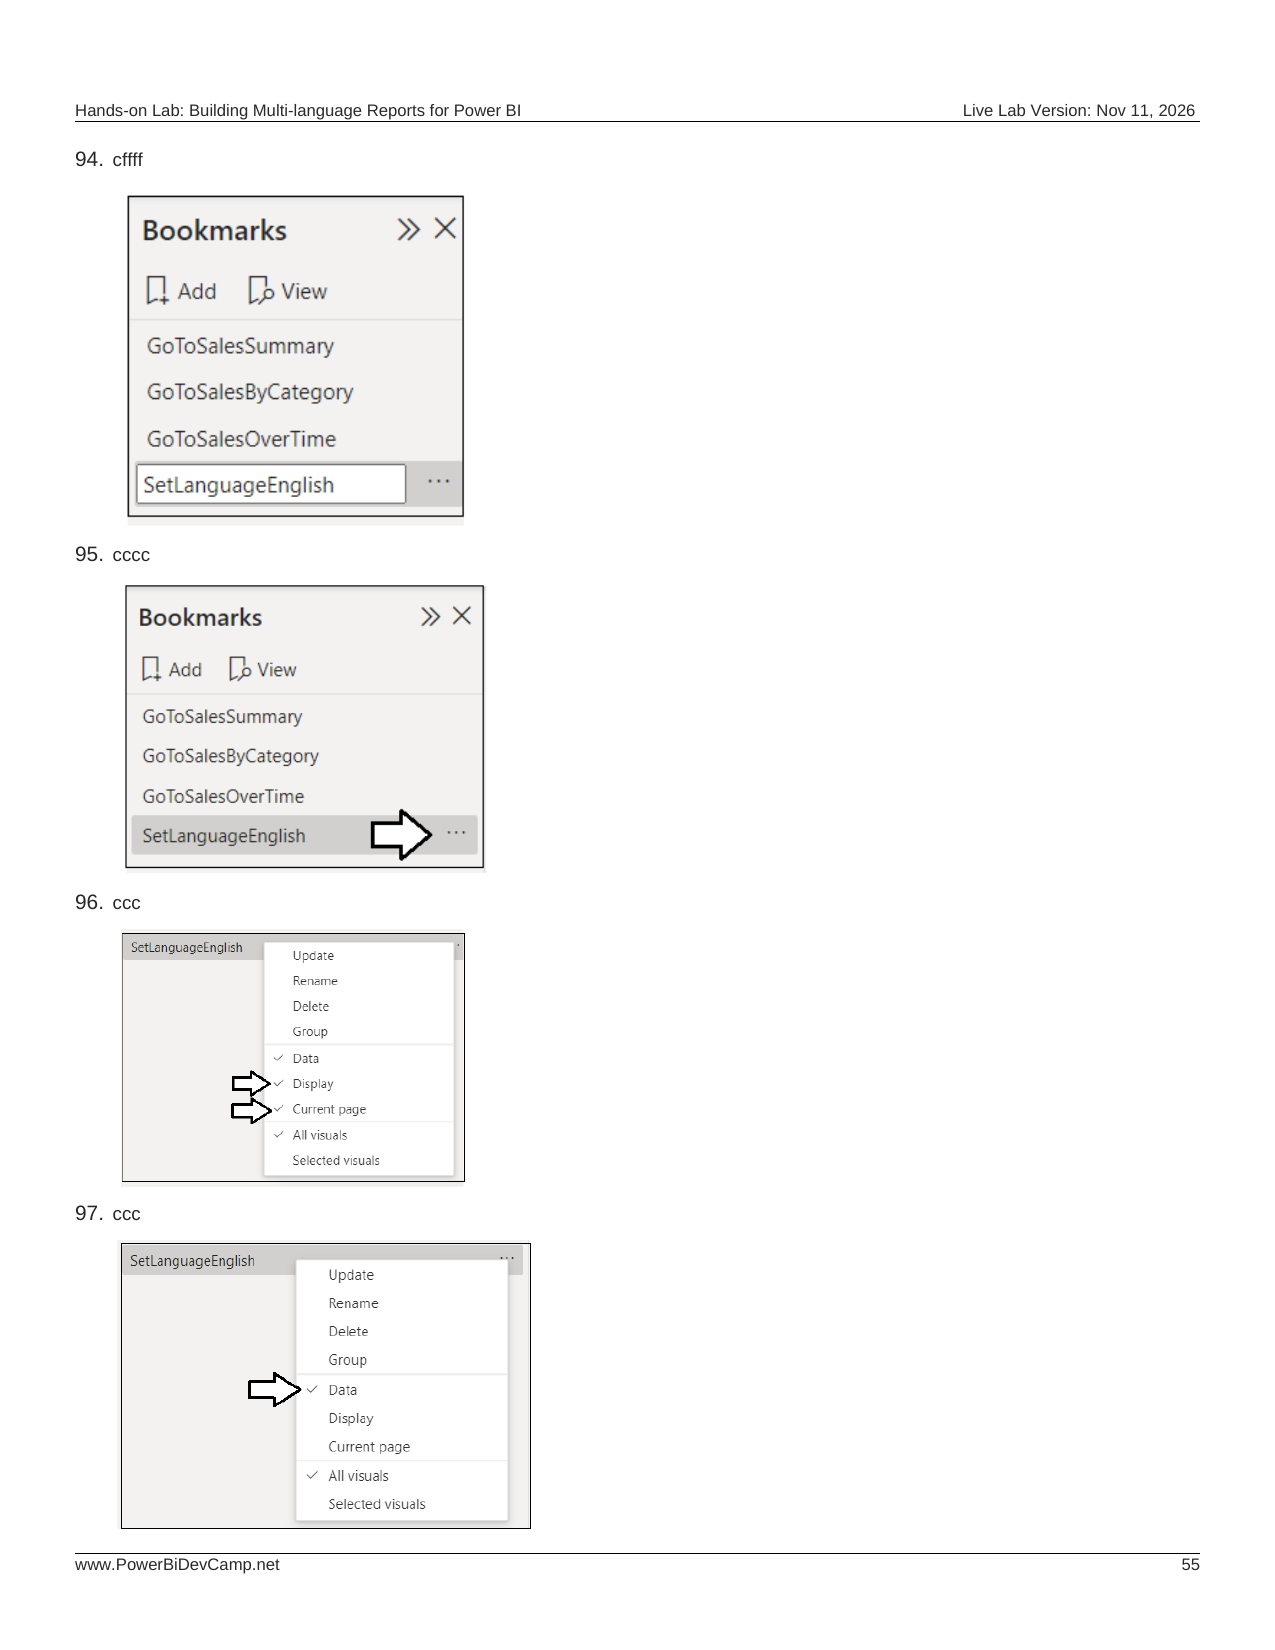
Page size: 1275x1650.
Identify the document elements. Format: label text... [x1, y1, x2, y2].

text ccc [75, 890, 1200, 914]
text ccc [75, 1201, 1200, 1224]
text cffff [75, 147, 1200, 171]
picture [112, 578, 495, 878]
picture [112, 183, 477, 530]
text cccc [75, 542, 1200, 566]
picture [112, 926, 474, 1188]
picture [112, 1237, 538, 1535]
